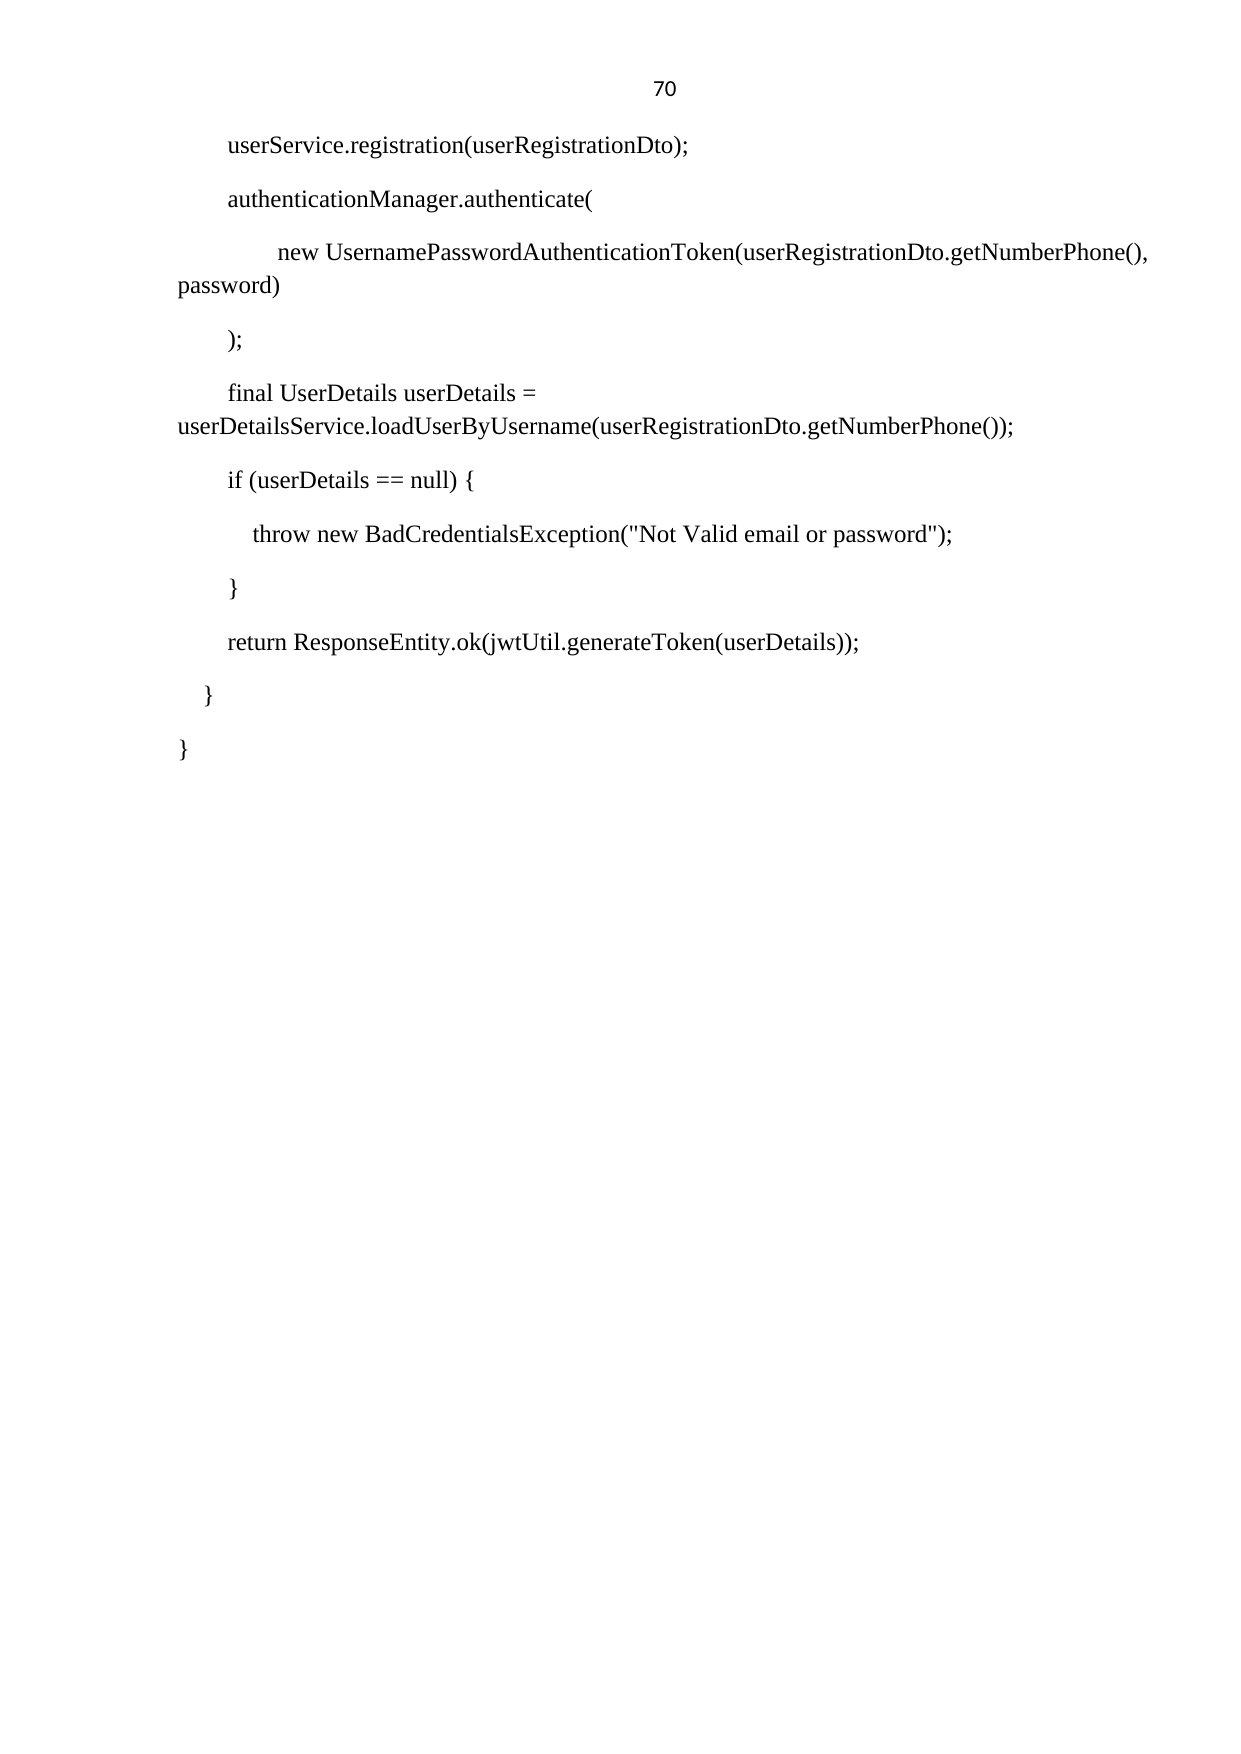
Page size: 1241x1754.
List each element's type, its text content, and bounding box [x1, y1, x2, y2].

text return ResponseEntity.ok(jwtUtil.generateToken(userDetails)); [177, 627, 1152, 655]
text } [177, 734, 1152, 763]
text final UserDetails userDetails = userDetailsService.loadUserByUsername(userRegistrationDto.getNumberPhone()); [177, 378, 1152, 440]
text } [177, 573, 1152, 602]
text ); [177, 324, 1152, 353]
text if (userDetails == null) { [177, 465, 1152, 494]
text authenticationManager.authenticate( [177, 184, 1152, 212]
text new UsernamePasswordAuthenticationToken(userRegistrationDto.getNumberPhone(), password) [177, 237, 1152, 299]
text userService.registration(userRegistrationDto); [177, 130, 1152, 158]
text } [177, 681, 1152, 709]
text throw new BadCredentialsException("Not Valid email or password"); [177, 519, 1152, 548]
